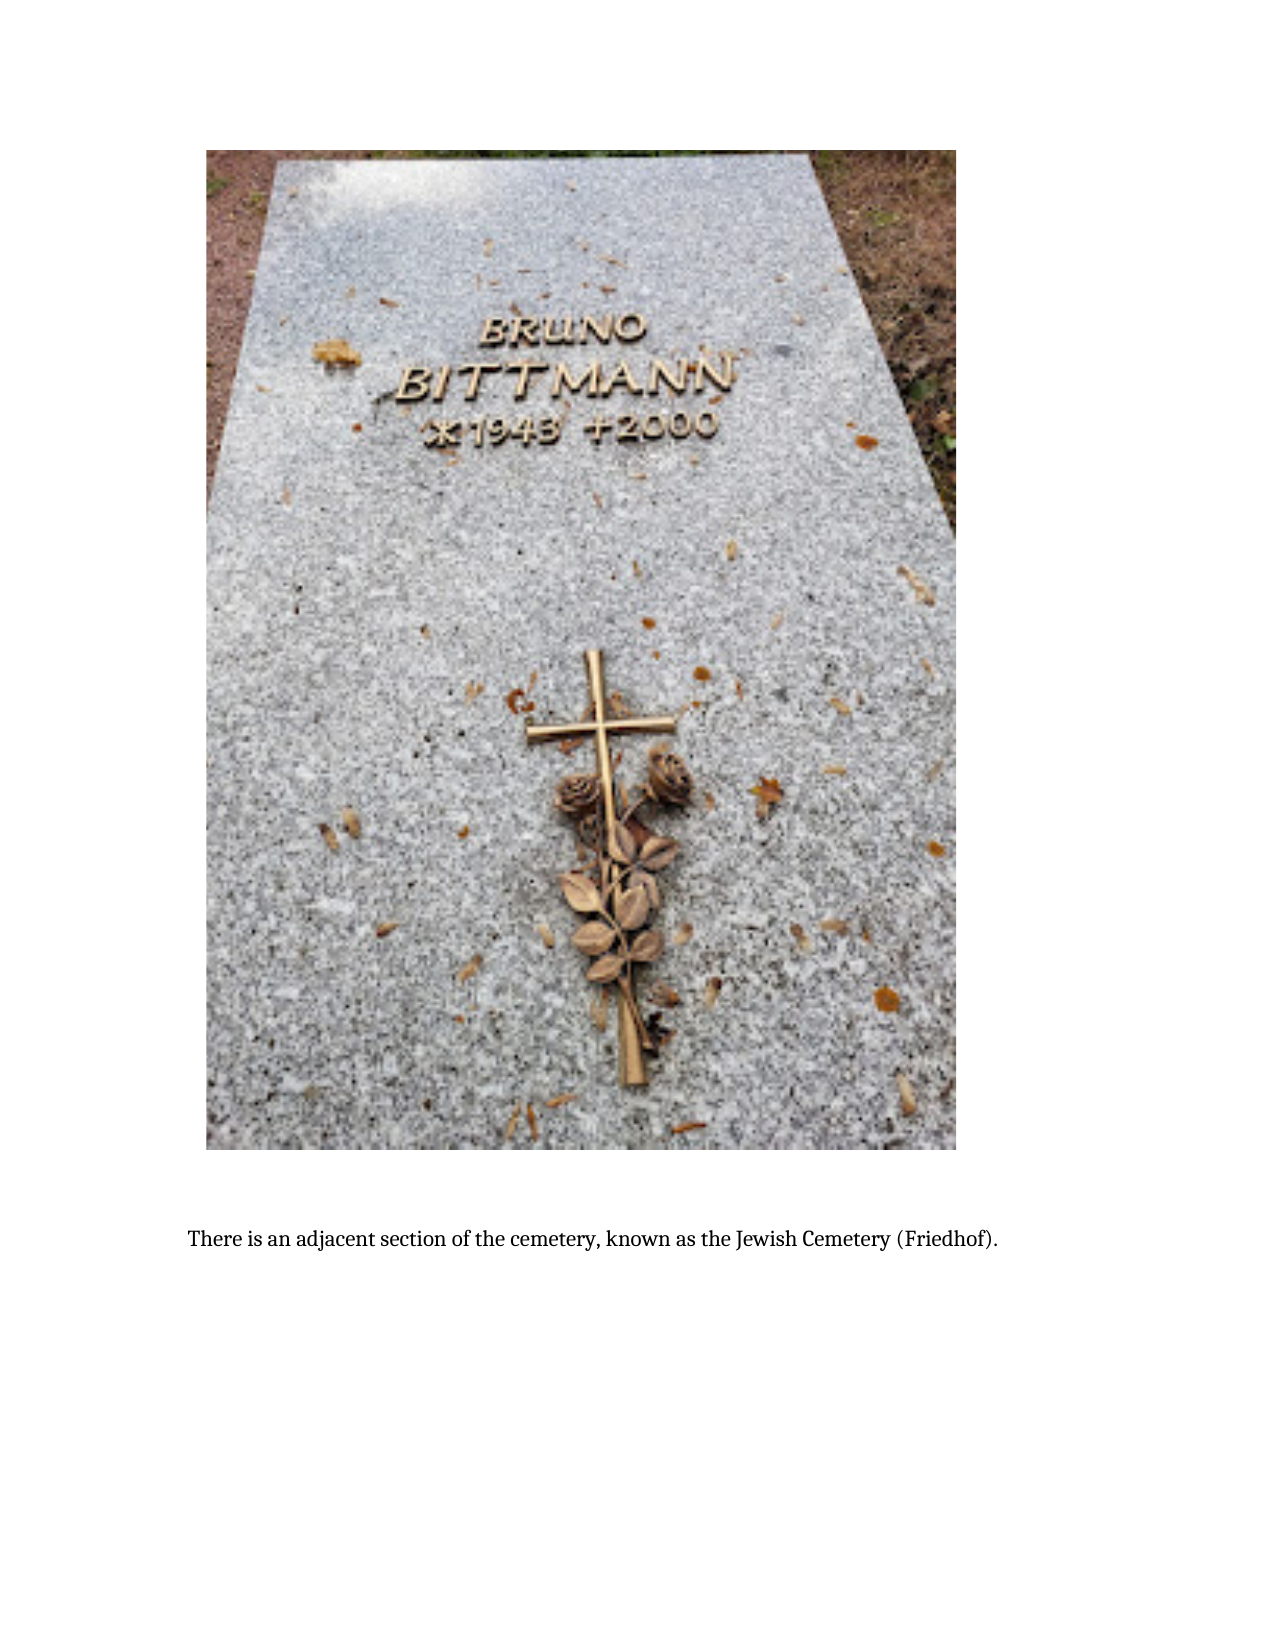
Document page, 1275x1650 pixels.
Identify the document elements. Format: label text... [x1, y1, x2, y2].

picture [206, 150, 957, 1150]
text There is an adjacent section of the cemetery, known as the Jewish Cemetery (Friedhof). [187, 1226, 1087, 1252]
